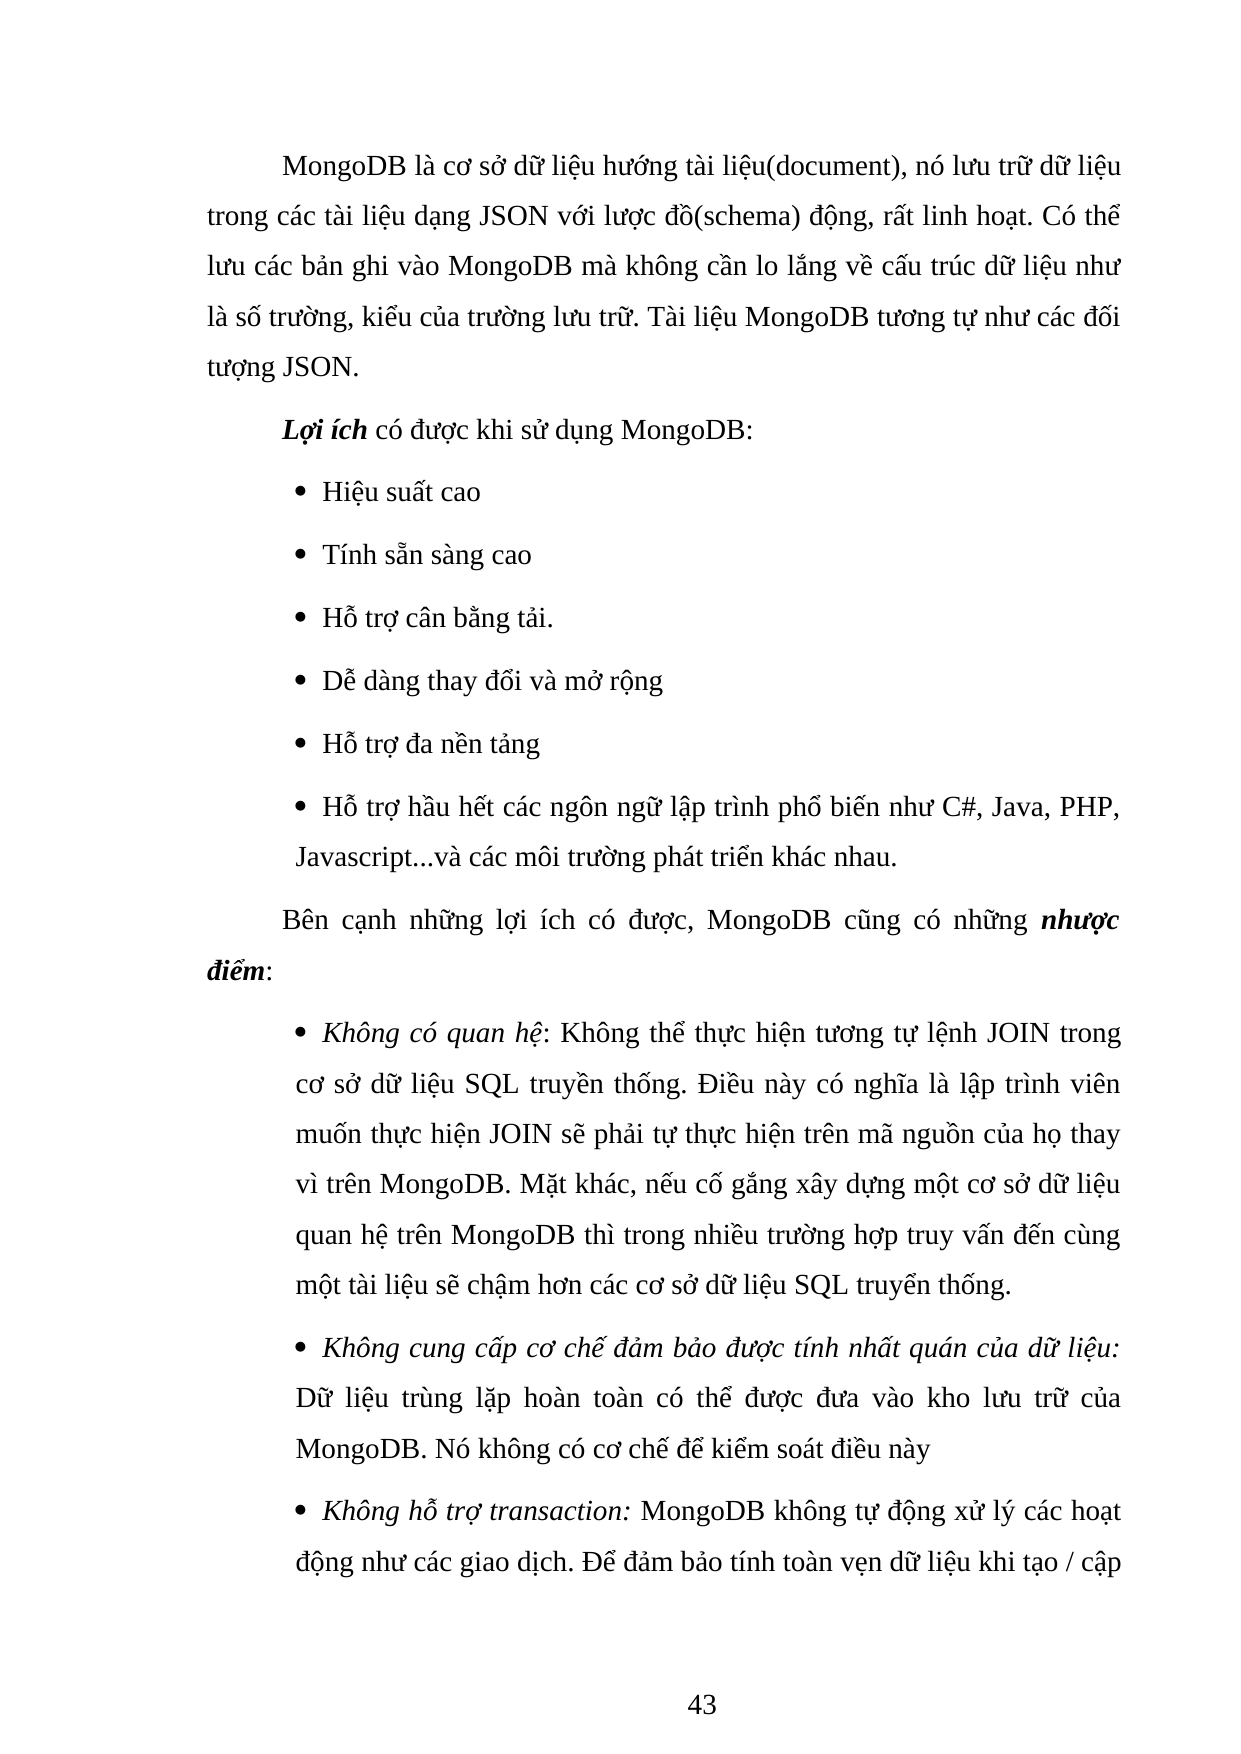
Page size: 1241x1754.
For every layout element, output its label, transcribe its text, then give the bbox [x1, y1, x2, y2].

list Dễ dàng thay đổi và mở rộng [295, 663, 1122, 697]
text Lợi ích có được khi sử dụng MongoDB: [207, 412, 1122, 445]
list Không có quan hệ: Không thể thực hiện tương tự lệnh JOIN trong cơ sở dữ liệu SQL truyền thống. Điều này có nghĩa là lập trình viên muốn thực hiện JOIN sẽ phải tự thực hiện trên mã nguồn của họ thay vì trên MongoDB. Mặt khác, nếu cố gắng xây dựng một cơ sở dữ liệu quan hệ trên MongoDB thì trong nhiều trường hợp truy vấn đến cùng một tài liệu sẽ chậm hơn các cơ sở dữ liệu SQL truyển thống. [295, 1016, 1122, 1301]
list Hỗ trợ cân bằng tải. [295, 600, 1122, 634]
list Hỗ trợ đa nền tảng [295, 726, 1122, 760]
list Không cung cấp cơ chế đảm bảo được tính nhất quán của dữ liệu: Dữ liệu trùng lặp hoàn toàn có thể được đưa vào kho lưu trữ của MongoDB. Nó không có cơ chế để kiểm soát điều này [295, 1330, 1122, 1464]
list Tính sẵn sàng cao [295, 537, 1122, 571]
text MongoDB là cơ sở dữ liệu hướng tài liệu(document), nó lưu trữ dữ liệu trong các tài liệu dạng JSON với lược đồ(schema) động, rất linh hoạt. Có thể lưu các bản ghi vào MongoDB mà không cần lo lắng về cấu trúc dữ liệu như là số trường, kiểu của trường lưu trữ. Tài liệu MongoDB tương tự như các đối tượng JSON. [207, 148, 1122, 382]
list Hiệu suất cao [295, 474, 1122, 508]
text Bên cạnh những lợi ích có được, MongoDB cũng có những nhược điểm: [207, 902, 1122, 986]
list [295, 1493, 1122, 1577]
list Hỗ trợ hầu hết các ngôn ngữ lập trình phổ biến như C#, Java, PHP, Javascript...và các môi trường phát triển khác nhau. [295, 789, 1122, 873]
